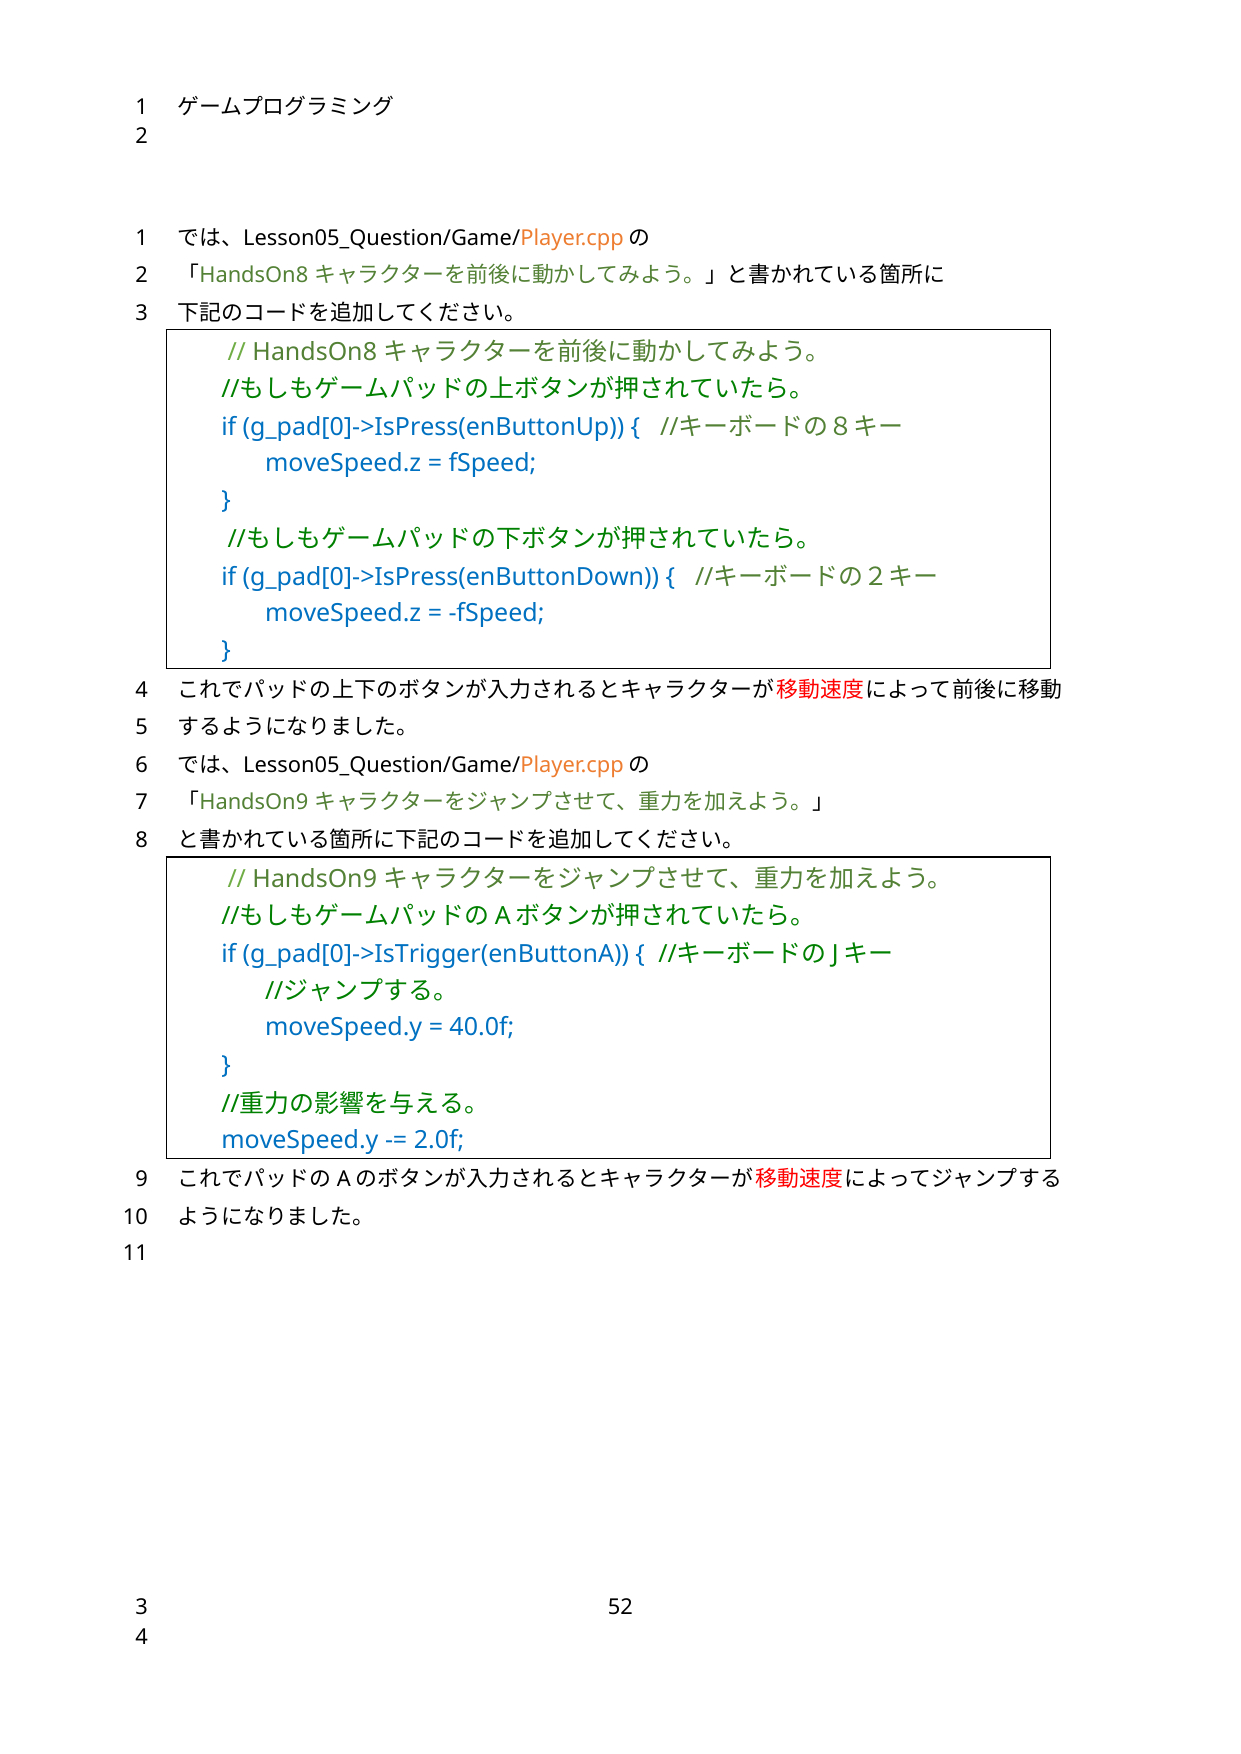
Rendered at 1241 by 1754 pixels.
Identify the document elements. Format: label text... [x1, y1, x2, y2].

text では、Lesson05_Question/Game/Player.cppの [177, 217, 1063, 254]
text これでパッドの上下のボタンが入力されるとキャラクターが移動速度によって前後に移動するようになりました。 [177, 669, 1063, 744]
text では、Lesson05_Question/Game/Player.cppの [177, 744, 1063, 781]
table_header // HandsOn9 キャラクターをジャンプさせて、重力を加えよう。 //もしもゲームパッドのAボタンが押されていたら。 if (g_pad[0]->IsTrigger(enButtonA)) { //キーボードのJキー //ジャンプする。 moveSpeed.y = 40.0f; } //重力の影響を与える。 moveSpeed.y -= 2.0f; [167, 858, 1050, 1157]
text 「HandsOn9 キャラクターをジャンプさせて、重力を加えよう。」 [177, 781, 1063, 819]
text 「HandsOn8 キャラクターを前後に動かしてみよう。」と書かれている箇所に [177, 254, 1063, 292]
text 下記のコードを追加してください。 [177, 292, 1063, 329]
text と書かれている箇所に下記のコードを追加してください。 [177, 819, 1063, 856]
text これでパッドのAのボタンが入力されるとキャラクターが移動速度によってジャンプするようになりました。 [177, 1158, 1063, 1233]
table_header // HandsOn8 キャラクターを前後に動かしてみよう。 //もしもゲームパッドの上ボタンが押されていたら。 if (g_pad[0]->IsPress(enButtonUp)) { //キーボードの８キー moveSpeed.z = fSpeed; } //もしもゲームパッドの下ボタンが押されていたら。 if (g_pad[0]->IsPress(enButtonDown)) { //キーボードの２キー moveSpeed.z = -fSpeed; } [167, 330, 1050, 668]
